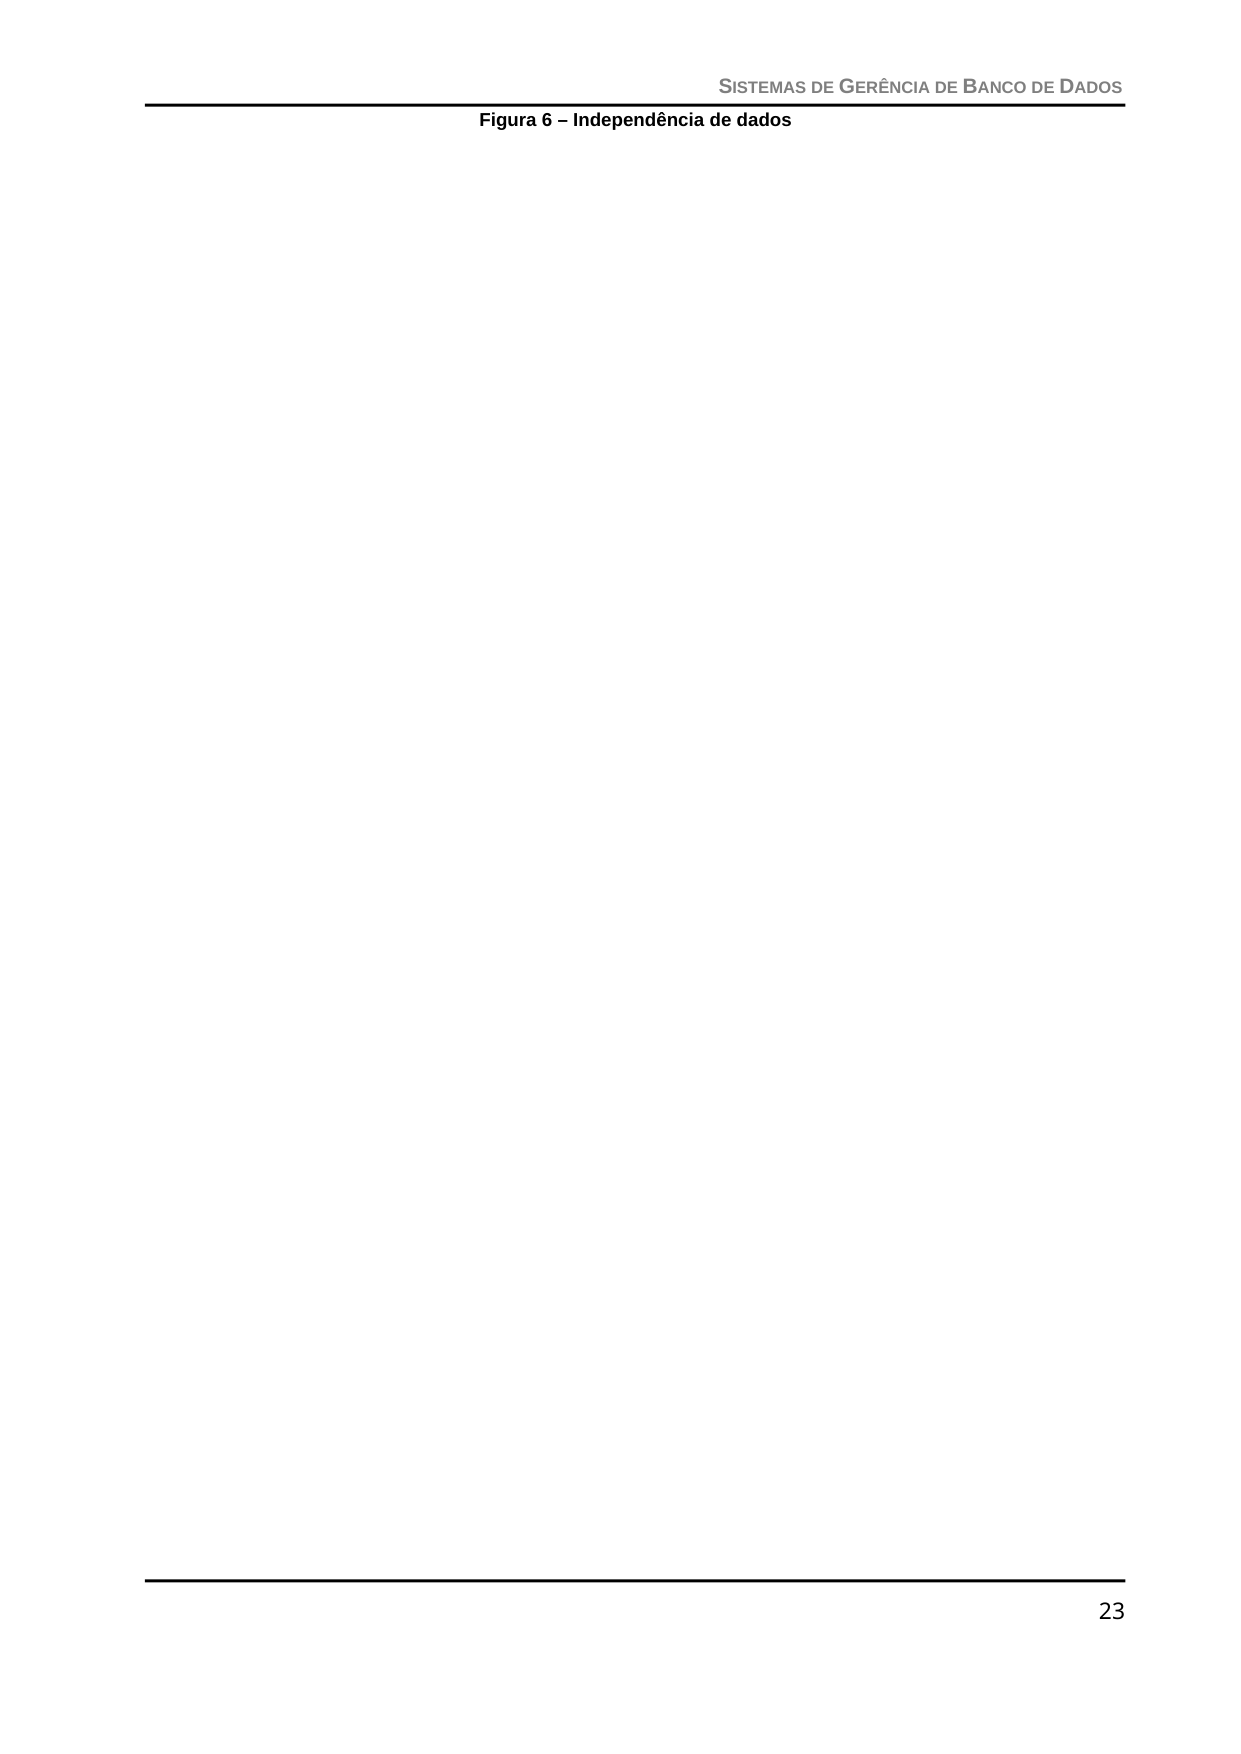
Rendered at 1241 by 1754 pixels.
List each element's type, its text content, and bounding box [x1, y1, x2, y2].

text Figura 6 – Independência de dados [147, 108, 1123, 130]
